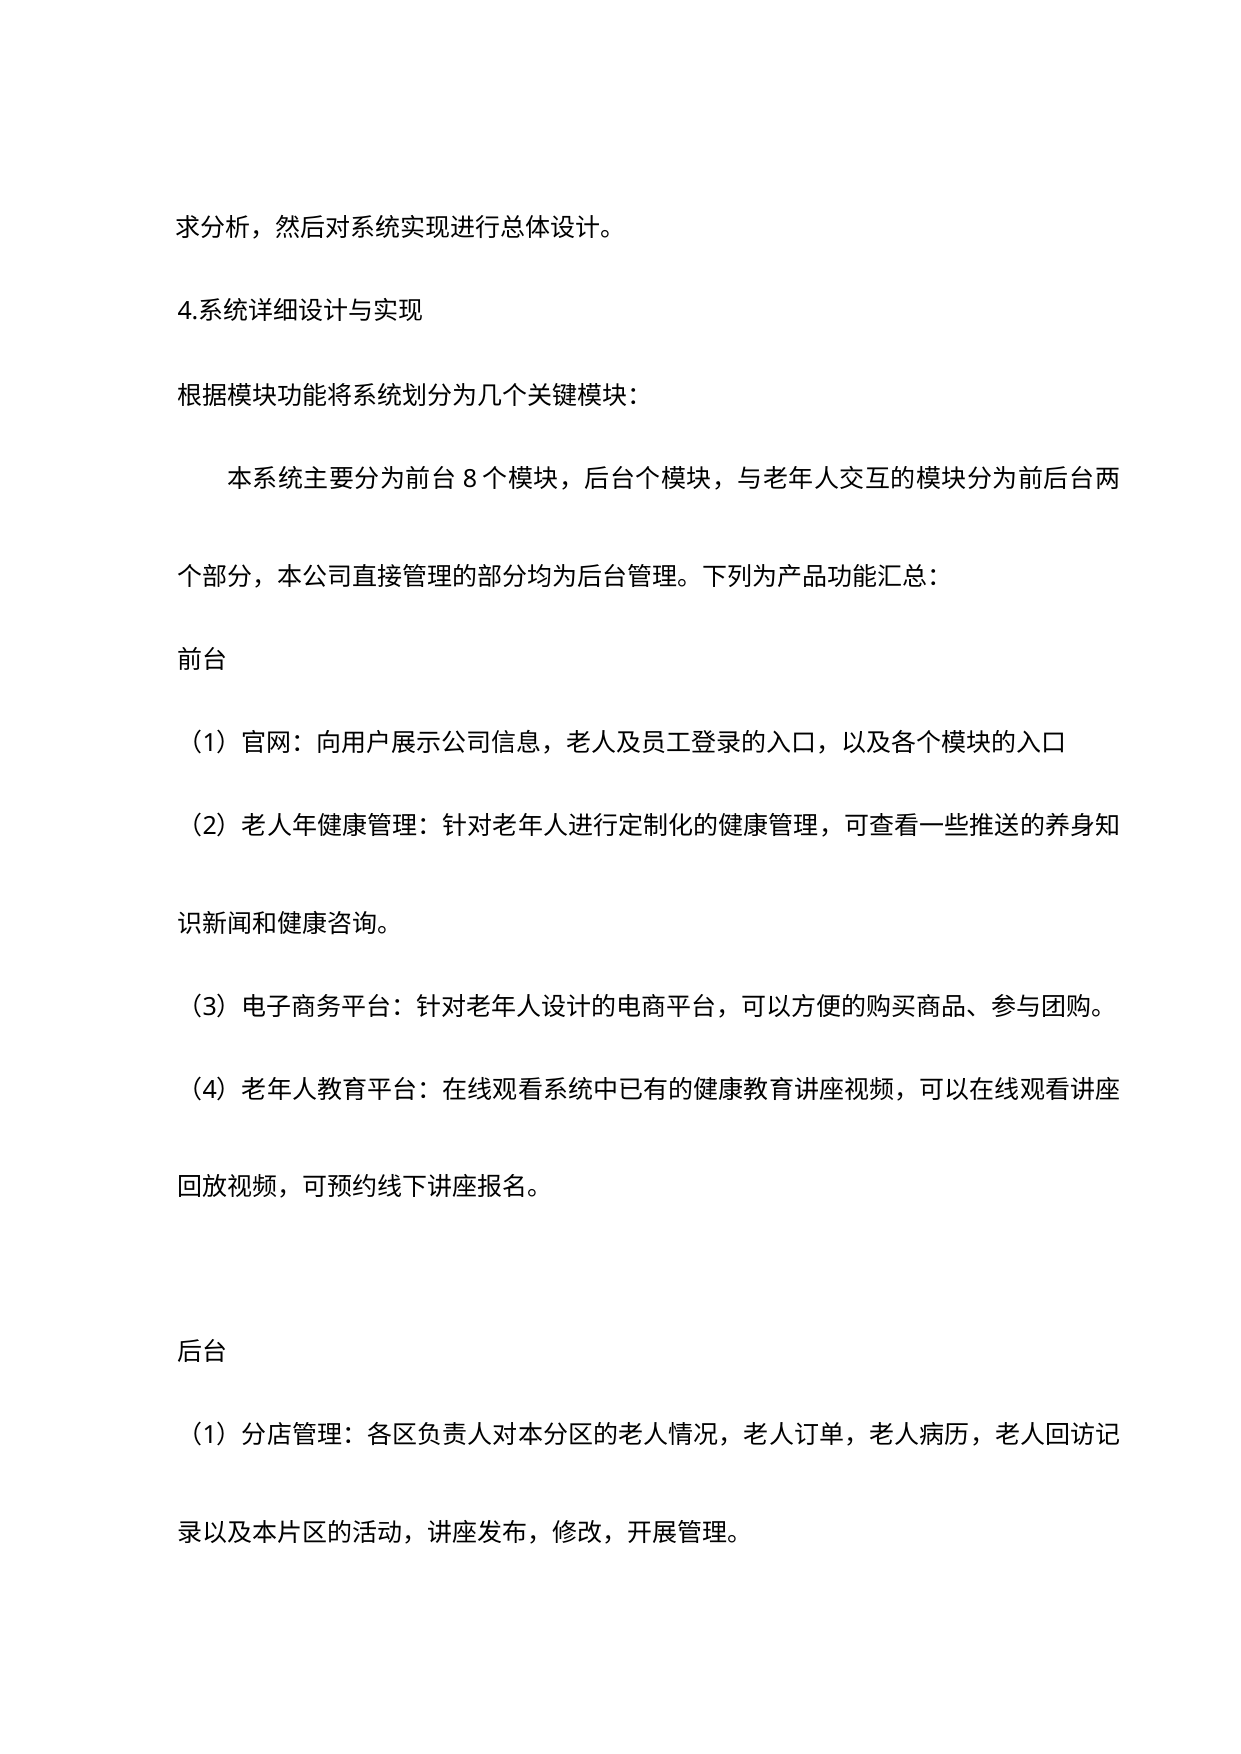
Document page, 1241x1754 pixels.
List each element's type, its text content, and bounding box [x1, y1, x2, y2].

text （3）电子商务平台：针对老年人设计的电商平台，可以方便的购买商品、参与团购。 [177, 972, 1122, 1037]
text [176, 193, 1122, 258]
text （4）老年人教育平台：在线观看系统中已有的健康教育讲座视频，可以在线观看讲座回放视频，可预约线下讲座报名。 [177, 1055, 1122, 1217]
text 后台 [177, 1317, 1122, 1382]
text 本系统主要分为前台8个模块，后台个模块，与老年人交互的模块分为前后台两个部分，本公司直接管理的部分均为后台管理。下列为产品功能汇总： [177, 444, 1122, 607]
text （2）老人年健康管理：针对老年人进行定制化的健康管理，可查看一些推送的养身知识新闻和健康咨询。 [177, 791, 1122, 954]
text （1）分店管理：各区负责人对本分区的老人情况，老人订单，老人病历，老人回访记录以及本片区的活动，讲座发布，修改，开展管理。 [177, 1401, 1122, 1563]
text 前台 [177, 625, 1122, 690]
text 4.系统详细设计与实现 [177, 276, 1122, 341]
text （1）官网：向用户展示公司信息，老人及员工登录的入口，以及各个模块的入口 [177, 708, 1122, 773]
text 根据模块功能将系统划分为⼏个关键模块： [177, 361, 1122, 426]
